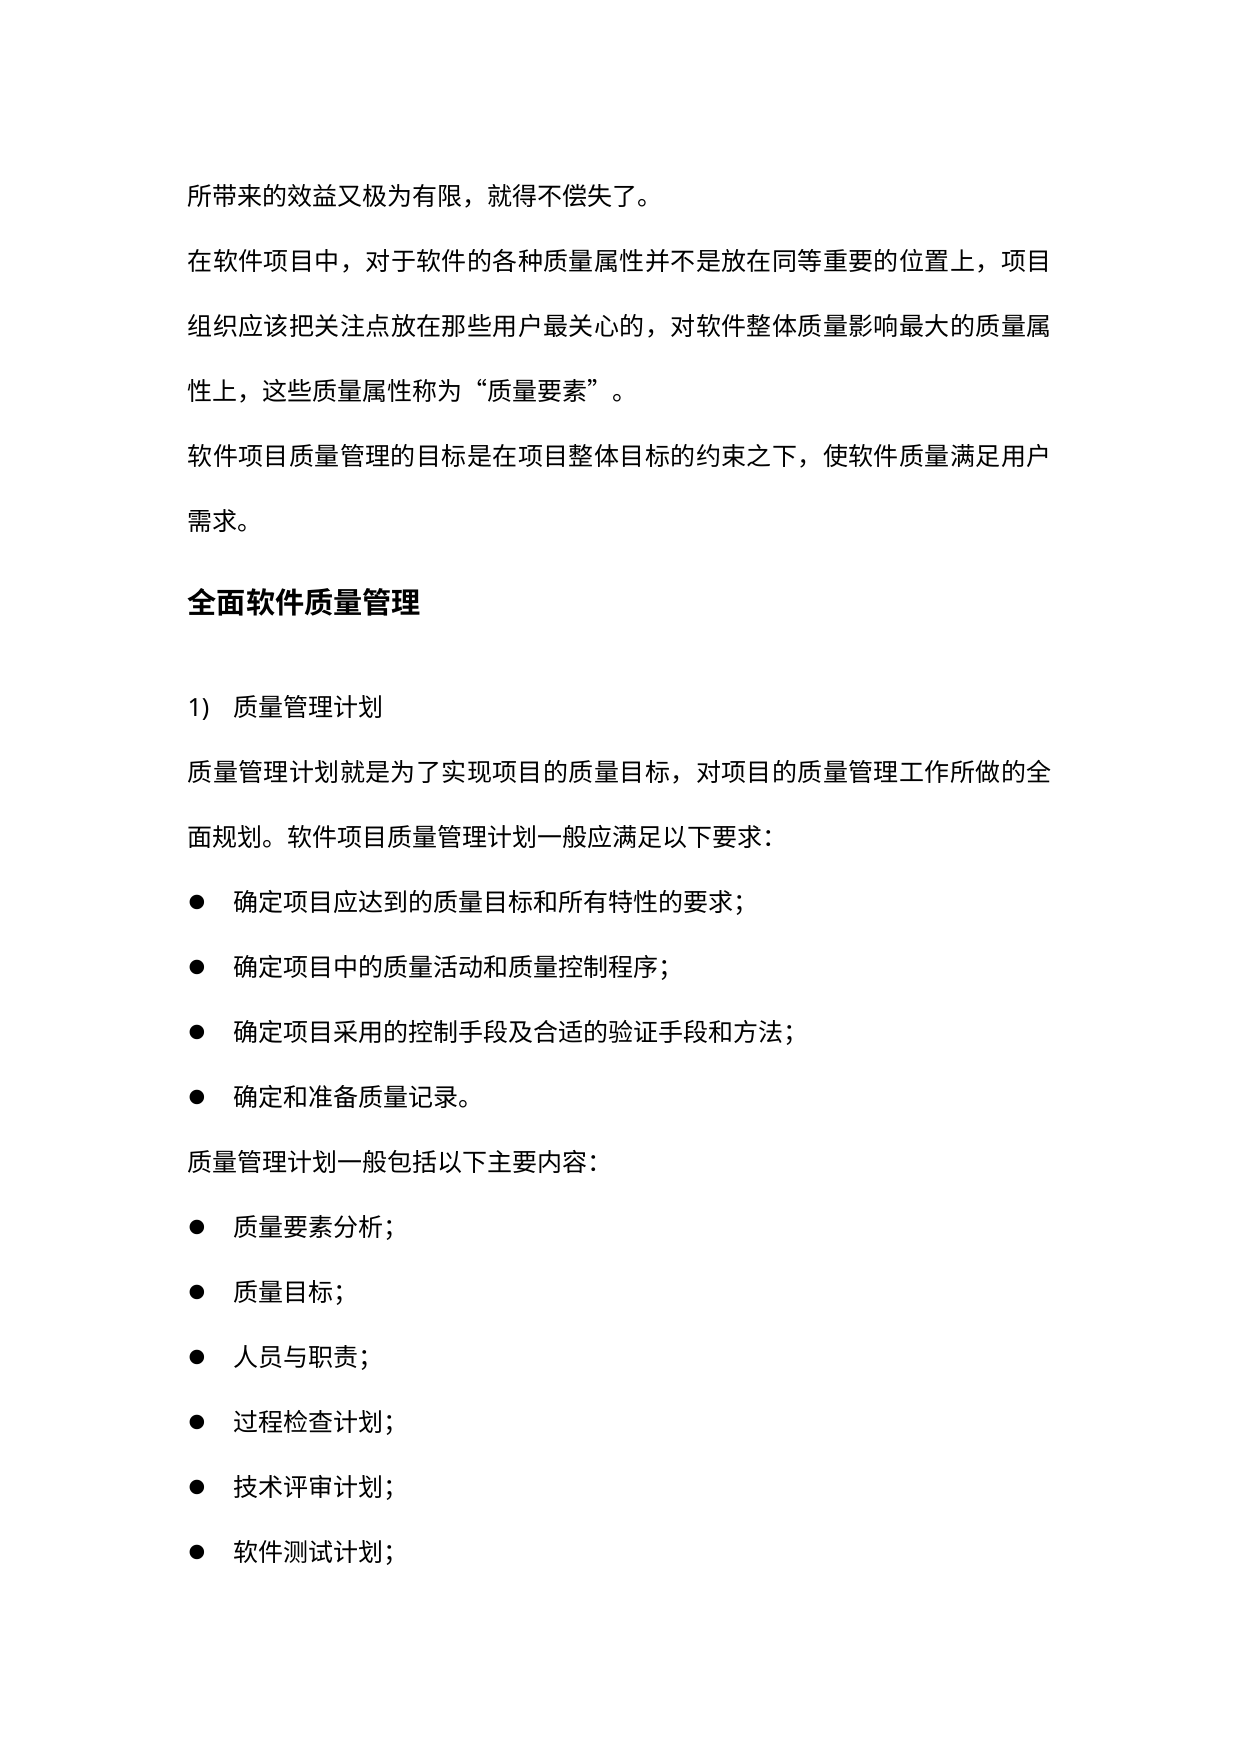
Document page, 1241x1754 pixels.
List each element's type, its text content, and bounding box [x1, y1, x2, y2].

list 确定项目采用的控制手段及合适的验证手段和方法； [187, 998, 1053, 1063]
list 确定项目中的质量活动和质量控制程序； [187, 933, 1053, 998]
list 过程检查计划； [187, 1388, 1053, 1453]
list 确定和准备质量记录。 [187, 1063, 1053, 1128]
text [187, 162, 1053, 227]
text 在软件项目中，对于软件的各种质量属性并不是放在同等重要的位置上，项目组织应该把关注点放在那些用户最关心的，对软件整体质量影响最大的质量属性上，这些质量属性称为“质量要素”。 [187, 227, 1053, 422]
list 质量目标； [187, 1258, 1053, 1323]
text 质量管理计划一般包括以下主要内容： [187, 1128, 1053, 1193]
list 确定项目应达到的质量目标和所有特性的要求； [187, 868, 1053, 933]
subtitle 全面软件质量管理 [187, 568, 1053, 633]
list 技术评审计划； [187, 1453, 1053, 1518]
list 软件测试计划； [187, 1518, 1053, 1583]
list 质量管理计划 [187, 673, 1053, 738]
text 软件项目质量管理的目标是在项目整体目标的约束之下，使软件质量满足用户需求。 [187, 422, 1053, 552]
text 质量管理计划就是为了实现项目的质量目标，对项目的质量管理工作所做的全面规划。软件项目质量管理计划一般应满足以下要求： [187, 738, 1053, 868]
list 人员与职责； [187, 1323, 1053, 1388]
list 质量要素分析； [187, 1193, 1053, 1258]
